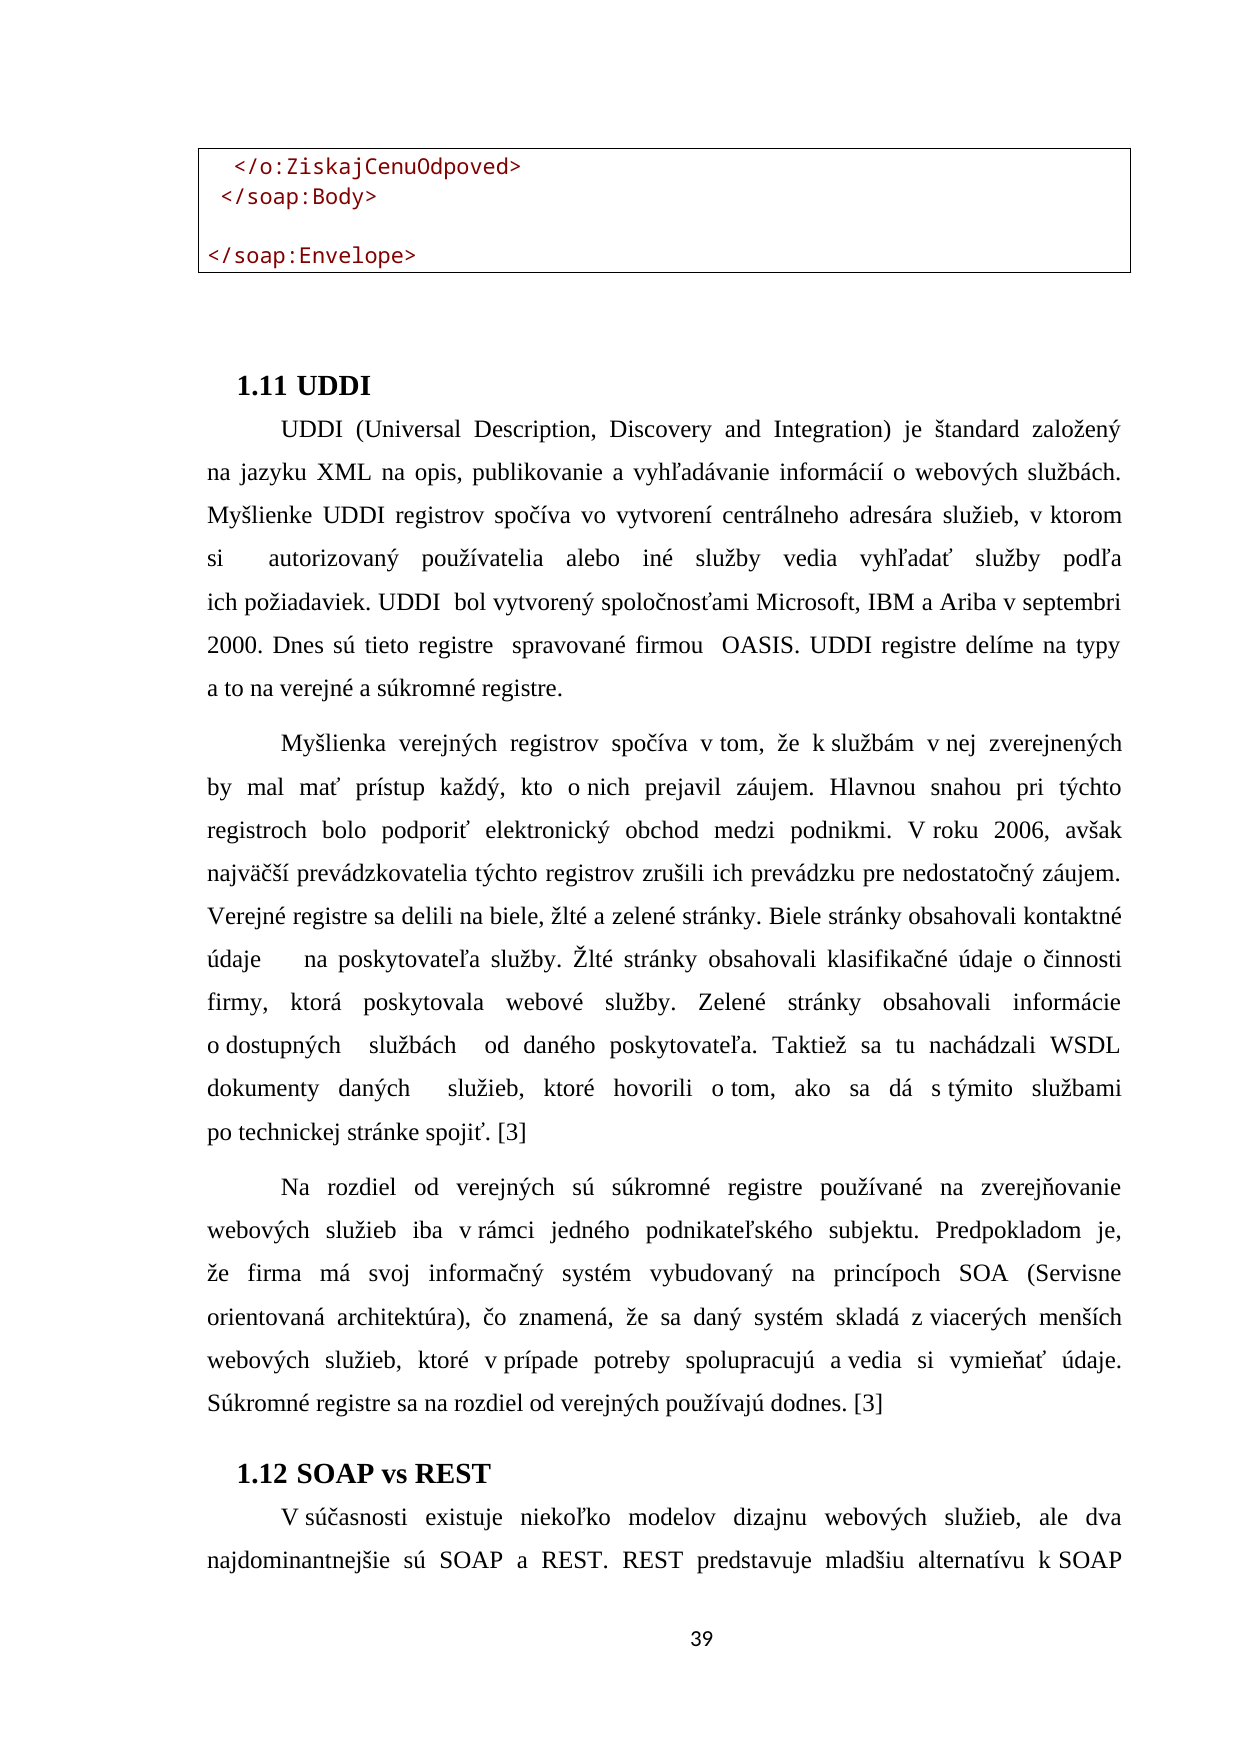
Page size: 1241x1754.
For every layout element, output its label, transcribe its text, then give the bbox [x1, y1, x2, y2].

text </o:ZiskajCenuOdpoved> [199, 149, 1130, 181]
text Myšlienka verejných registrov spočíva v tom, že k službám v nej zverejnených by mal mať prístup každý, kto o nich prejavil záujem. Hlavnou snahou pri týchto registroch bolo podporiť elektronický obchod medzi podnikmi. V roku 2006, avšak najväčší prevádzkovatelia týchto registrov zrušili ich prevádzku pre nedostatočný záujem. Verejné registre sa delili na biele, žlté a zelené stránky. Biele stránky obsahovali kontaktné údaje na poskytovateľa služby. Žlté stránky obsahovali klasifikačné údaje o činnosti firmy, ktorá poskytovala webové služby. Zelené stránky obsahovali informácie o dostupných službách od daného poskytovateľa. Taktiež sa tu nachádzali WSDL dokumenty daných služieb, ktoré hovorili o tom, ako sa dá s týmito službami po technickej stránke spojiť. [207, 728, 1122, 1145]
text </soap:Envelope> [199, 237, 1130, 272]
text </soap:Body> [207, 181, 1122, 210]
text Na rozdiel od verejných sú súkromné registre používané na zverejňovanie webových služieb iba v rámci jedného podnikateľského subjektu. Predpokladom je, že firma má svoj informačný systém vybudovaný na princípoch SOA (Servisne orientovaná architektúra), čo znamená, že sa daný systém skladá z viacerých menších webových služieb, ktoré v prípade potreby spolupracujú a vedia si vymieňať údaje. Súkromné registre sa na rozdiel od verejných používajú dodnes. [207, 1172, 1122, 1417]
text UDDI (Universal Description, Discovery and Integration) je štandard založený na jazyku XML na opis, publikovanie a vyhľadávanie informácií o webových službách. Myšlienke UDDI registrov spočíva vo vytvorení centrálneho adresára služieb, v ktorom si autorizovaný používatelia alebo iné služby vedia vyhľadať služby podľa ich požiadaviek. UDDI bol vytvorený spoločnosťami Microsoft, IBM a Ariba v septembri 2000. Dnes sú tieto registre spravované firmou OASIS. UDDI registre delíme na typy a to na verejné a súkromné registre. [207, 414, 1122, 702]
subtitle UDDI [236, 368, 1122, 402]
subtitle SOAP vs REST [236, 1456, 1122, 1489]
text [207, 1502, 1122, 1574]
